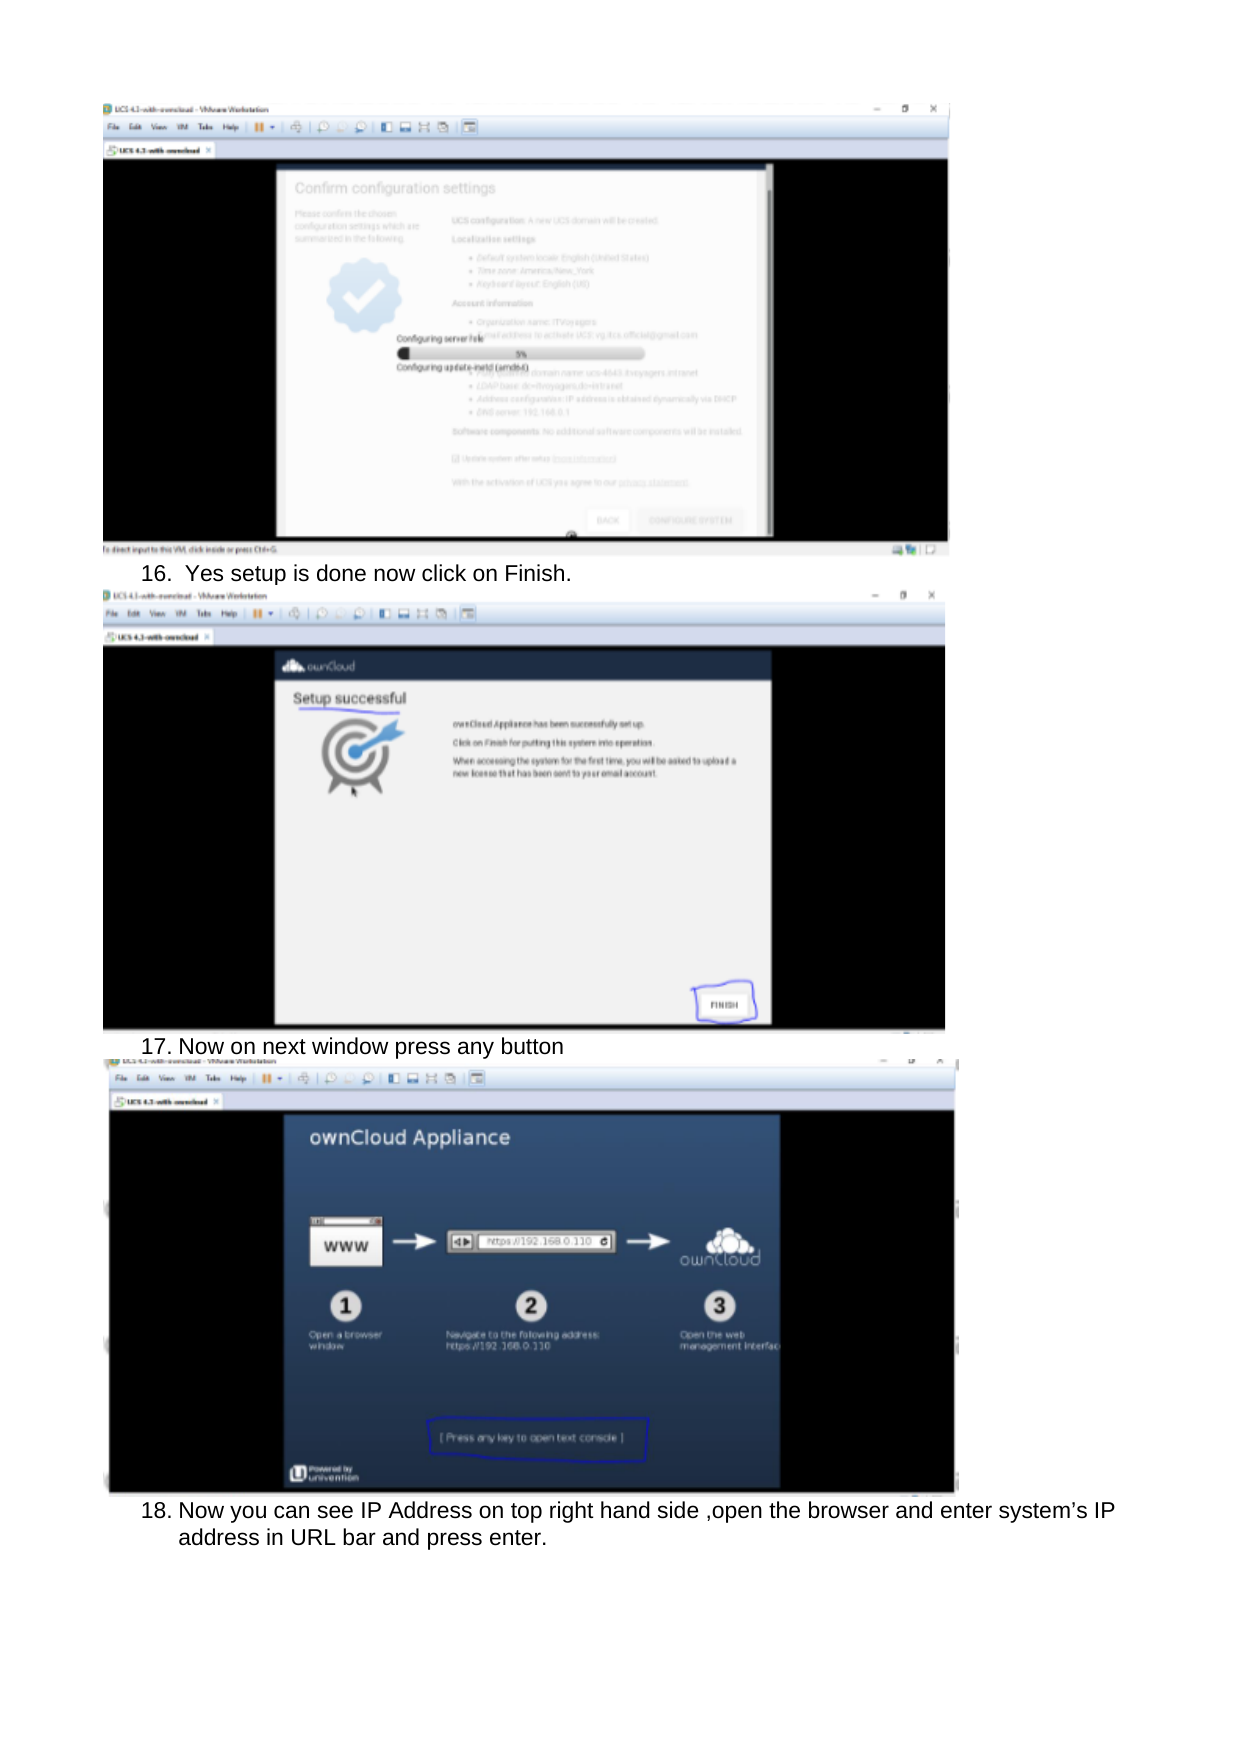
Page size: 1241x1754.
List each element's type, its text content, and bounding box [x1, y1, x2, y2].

list Now on next window press any button [141, 1033, 1153, 1060]
picture [103, 1059, 959, 1497]
picture [103, 585, 946, 1034]
picture [103, 103, 951, 560]
list Now you can see IP Address on top right hand side ,open the browser and enter system’s IP address in URL bar and press enter. [141, 1497, 1153, 1550]
list Yes setup is done now click on Finish. [141, 559, 1153, 586]
